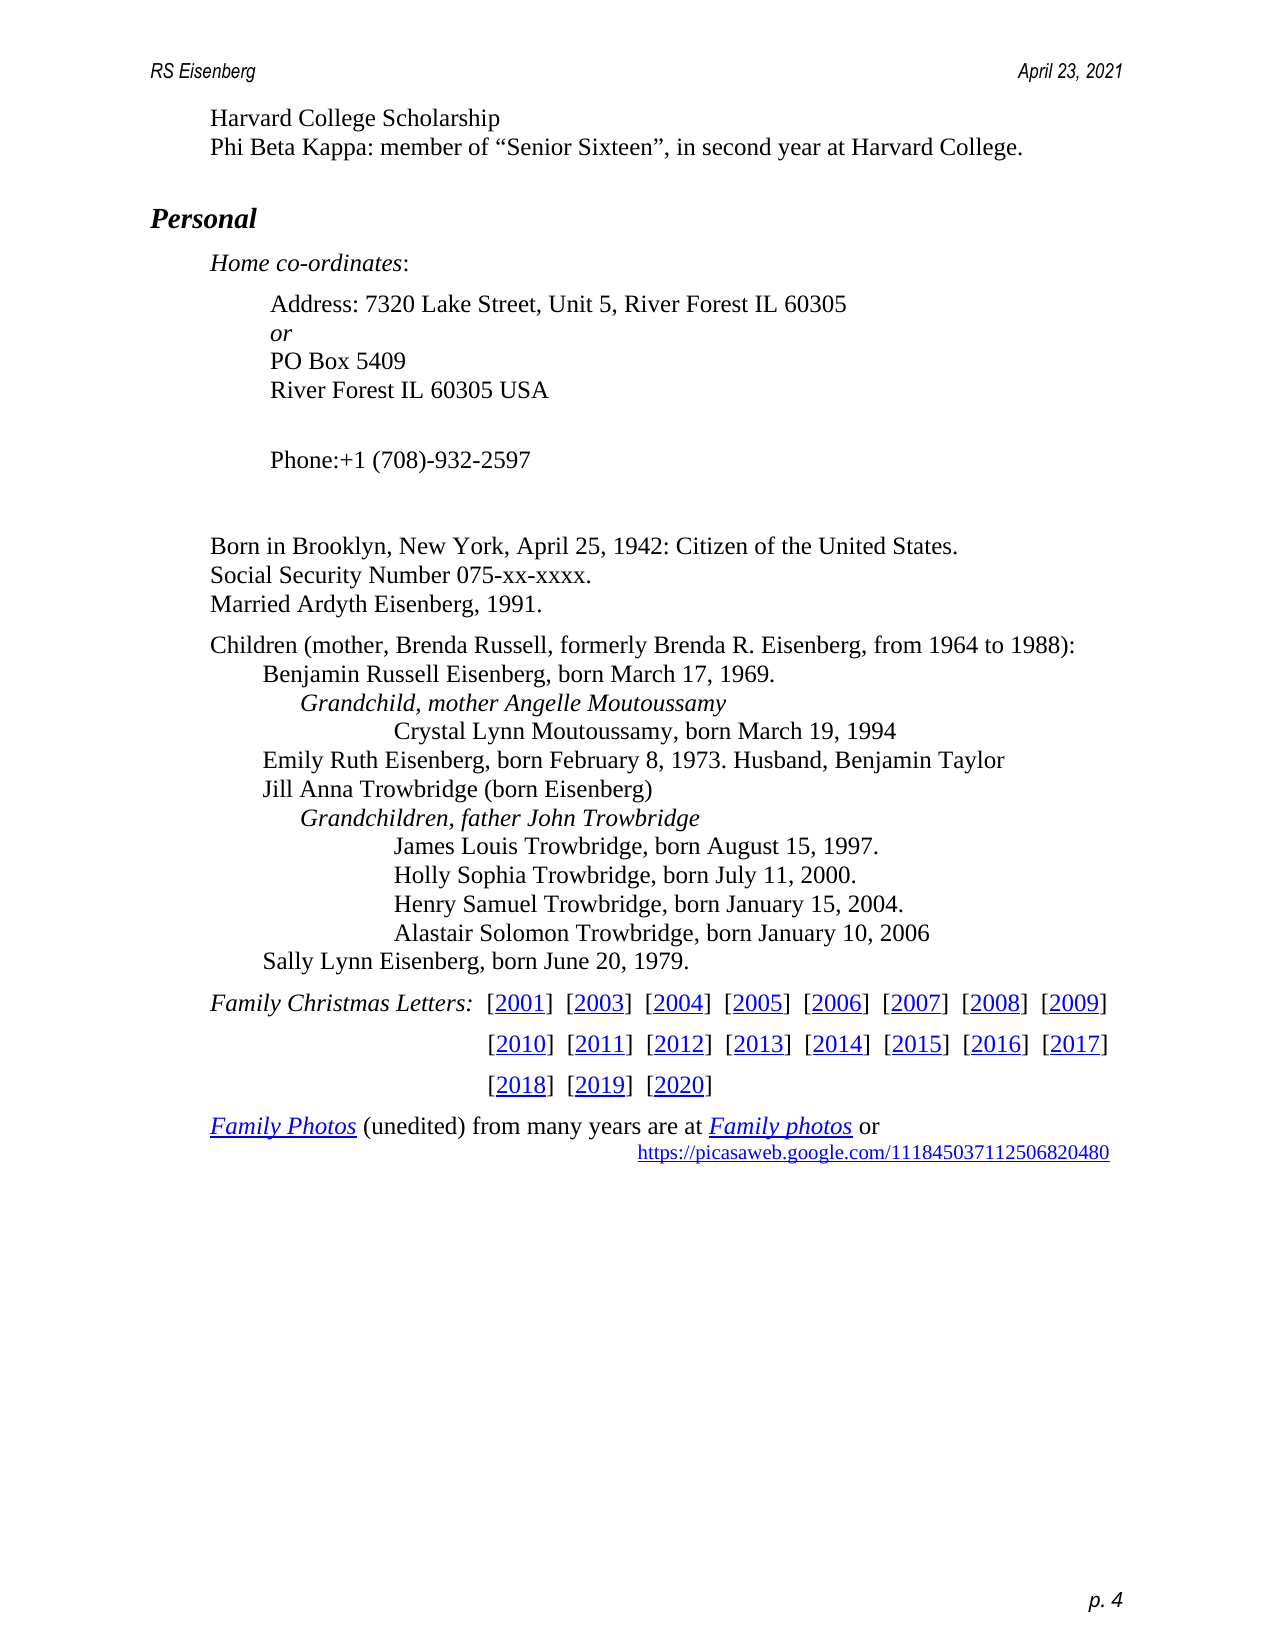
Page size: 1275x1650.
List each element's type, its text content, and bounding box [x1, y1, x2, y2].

text Benjamin Russell Eisenberg, born March 17, 1969. [210, 659, 1125, 688]
text Phone:+1 (708)-932-2597 [270, 445, 1125, 474]
text Emily Ruth Eisenberg, born February 8, 1973. Husband, Benjamin Taylor [210, 745, 1125, 774]
text Jill Anna Trowbridge (born Eisenberg) [210, 774, 1125, 803]
text [2010] [2011] [2012] [2013] [2014] [2015] [2016] [2017] [210, 1029, 1125, 1058]
text [2018] [2019] [2020] [210, 1070, 1125, 1099]
text https://picasaweb.google.com/111845037112506820480 [210, 1140, 1125, 1164]
text Children (mother, Brenda Russell, formerly Brenda R. Eisenberg, from 1964 to 1988): [210, 630, 1125, 659]
text Married Ardyth Eisenberg, 1991. [210, 589, 1125, 618]
text Address: 7320 Lake Street, Unit 5, River Forest IL 60305 [270, 289, 1125, 318]
text Social Security Number 075-xx-xxxx. [210, 560, 1125, 589]
text Personal [150, 202, 1125, 235]
text Family Photos (unedited) from many years are at Family photos or [210, 1111, 1125, 1140]
text Grandchild, mother Angelle Moutoussamy [210, 688, 1125, 716]
text Grandchildren, father John Trowbridge [210, 803, 1125, 831]
text River Forest IL 60305 USA [270, 375, 1125, 404]
text James Louis Trowbridge, born August 15, 1997. [210, 831, 1125, 860]
text Henry Samuel Trowbridge, born January 15, 2004. [210, 889, 1125, 918]
text Phi Beta Kappa: member of “Senior Sixteen”, in second year at Harvard College. [210, 132, 1125, 160]
text Crystal Lynn Moutoussamy, born March 19, 1994 [210, 716, 1125, 745]
text Alastair Solomon Trowbridge, born January 10, 2006 [210, 918, 1125, 946]
text Home co-ordinates: [210, 248, 1125, 276]
text Harvard College Scholarship [210, 103, 1125, 132]
text Family Christmas Letters: [2001] [2003] [2004] [2005] [2006] [2007] [2008] [2009] [210, 988, 1125, 1016]
text Holly Sophia Trowbridge, born July 11, 2000. [210, 860, 1125, 889]
text PO Box 5409 [270, 346, 1125, 375]
text Sally Lynn Eisenberg, born June 20, 1979. [210, 946, 1125, 975]
text Born in Brooklyn, New York, April 25, 1942: Citizen of the United States. [210, 531, 1125, 560]
text or [270, 318, 1125, 346]
